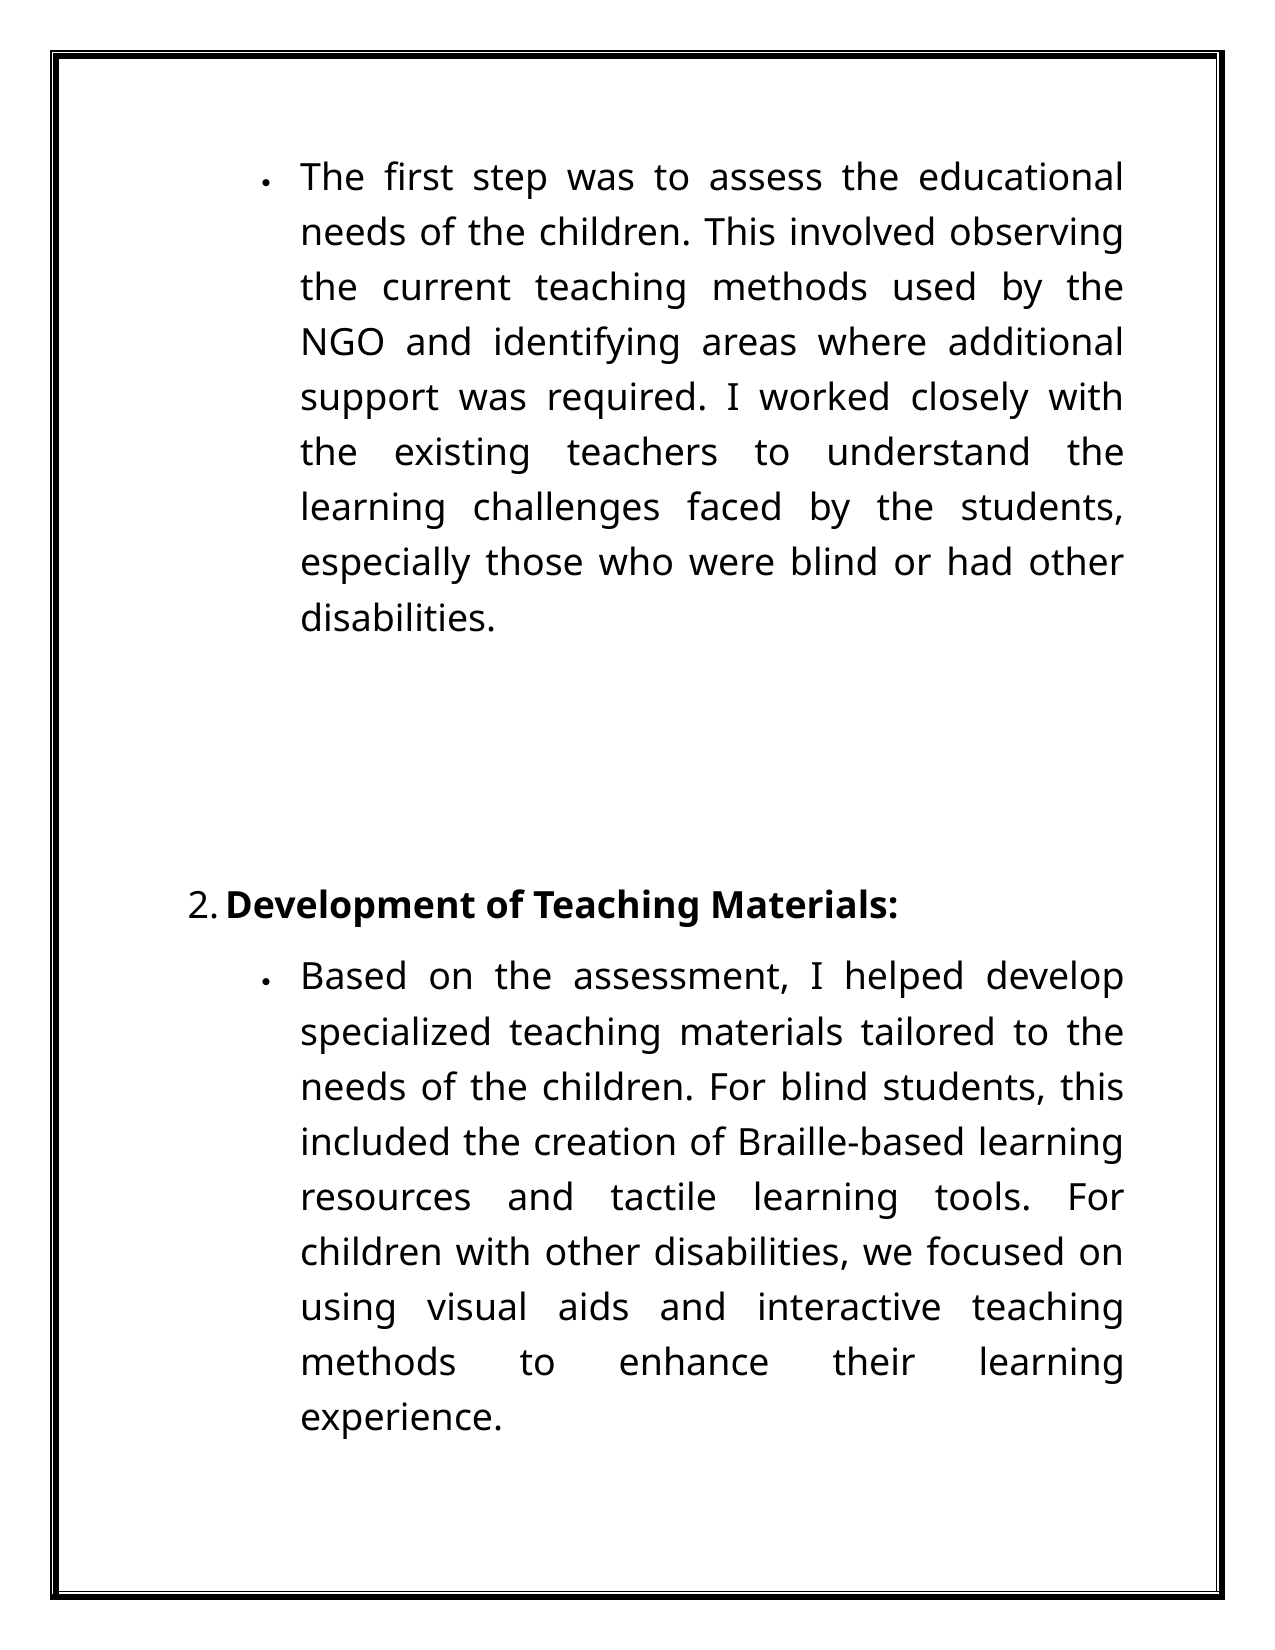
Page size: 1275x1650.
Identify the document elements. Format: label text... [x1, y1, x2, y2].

list Based on the assessment, I helped develop specialized teaching materials tailored to the needs of the children. For blind students, this included the creation of Braille-based learning resources and tactile learning tools. For children with other disabilities, we focused on using visual aids and interactive teaching methods to enhance their learning experience. [262, 950, 1125, 1442]
list Development of Teaching Materials: [187, 878, 1125, 929]
list The first step was to assess the educational needs of the children. This involved observing the current teaching methods used by the NGO and identifying areas where additional support was required. I worked closely with the existing teachers to understand the learning challenges faced by the students, especially those who were blind or had other disabilities. [262, 150, 1125, 642]
